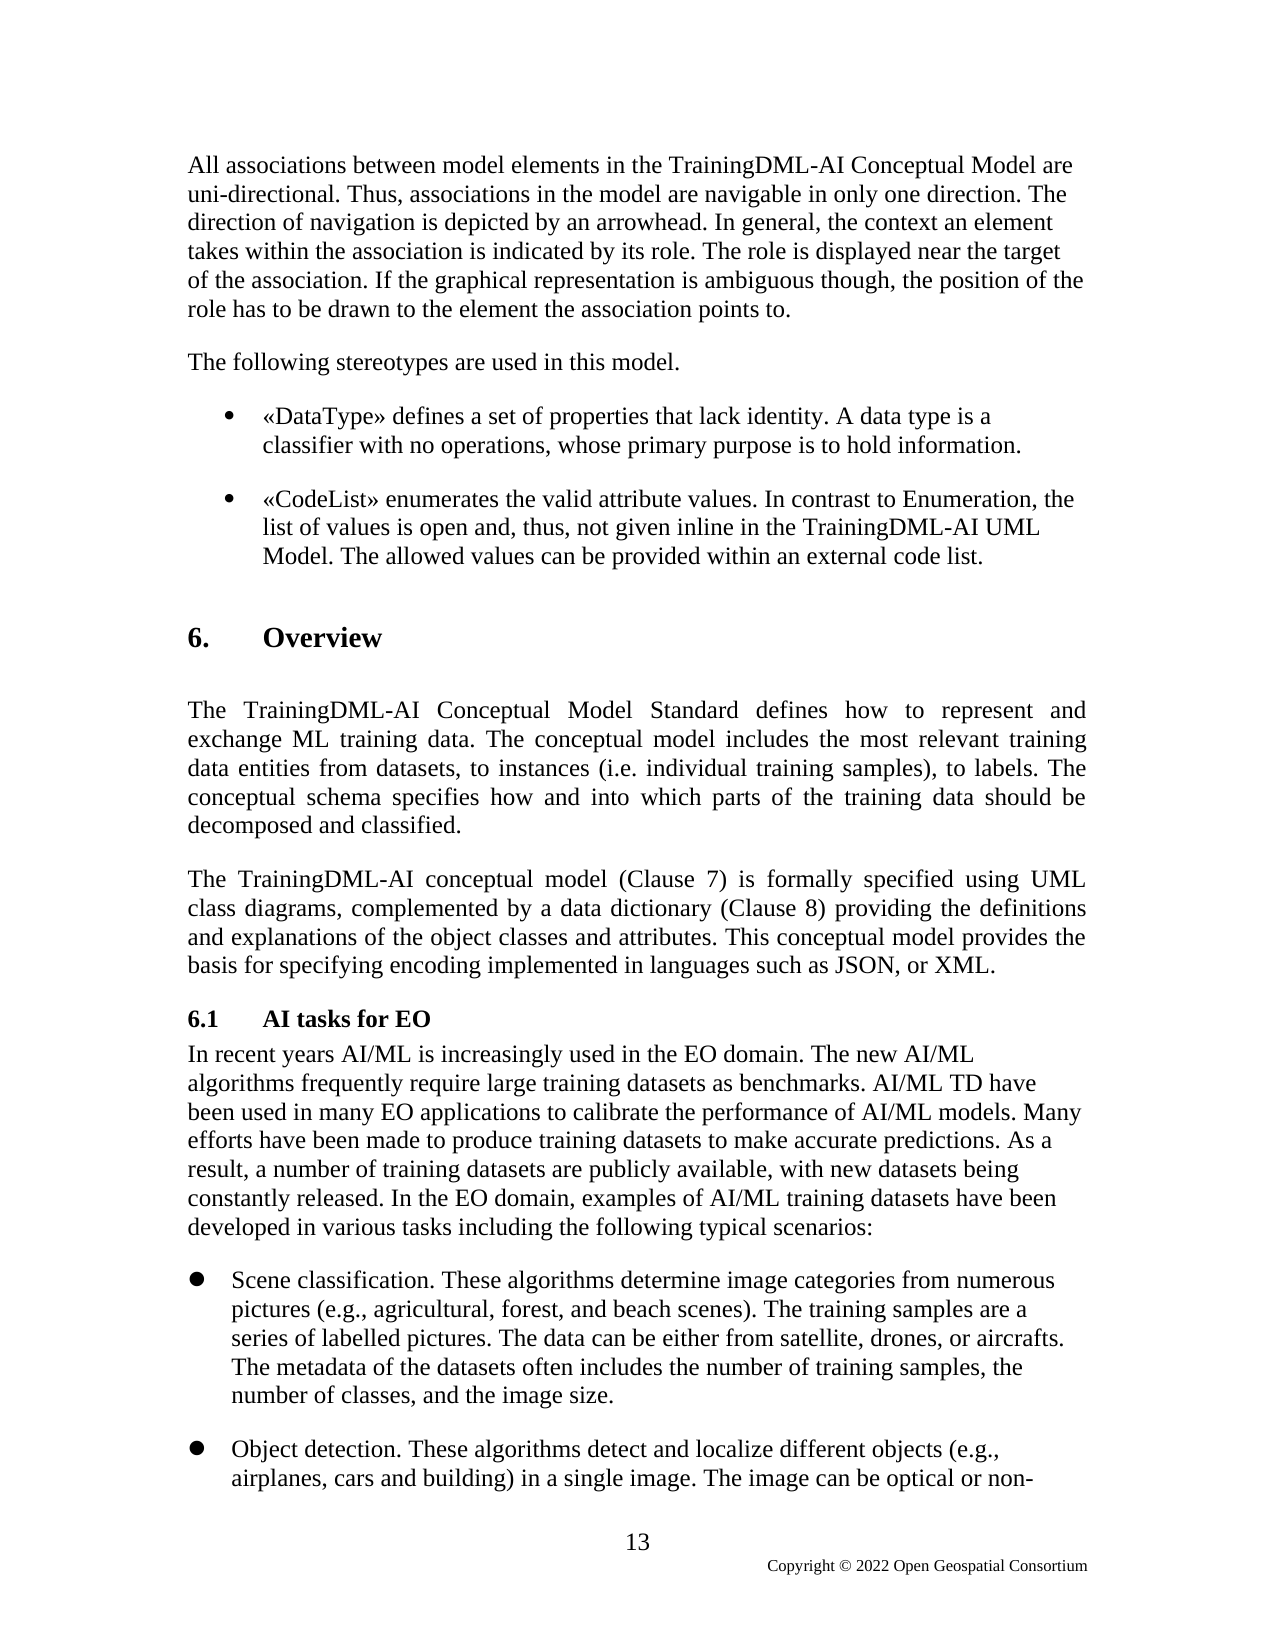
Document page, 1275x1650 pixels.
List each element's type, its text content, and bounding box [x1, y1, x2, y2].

text The TrainingDML-AI conceptual model (Clause 7) is formally specified using UML class diagrams, complemented by a data dictionary (Clause 8) providing the definitions and explanations of the object classes and attributes. This conceptual model provides the basis for specifying encoding implemented in languages such as JSON, or XML. [187, 864, 1087, 979]
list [187, 1434, 1087, 1492]
list Scene classification. These algorithms determine image categories from numerous pictures (e.g., agricultural, forest, and beach scenes). The training samples are a series of labelled pictures. The data can be either from satellite, drones, or aircrafts. The metadata of the datasets often includes the number of training samples, the number of classes, and the image size. [187, 1265, 1087, 1409]
text In recent years AI/ML is increasingly used in the EO domain. The new AI/ML algorithms frequently require large training datasets as benchmarks. AI/ML TD have been used in many EO applications to calibrate the performance of AI/ML models. Many efforts have been made to produce training datasets to make accurate predictions. As a result, a number of training datasets are publicly available, with new datasets being constantly released. In the EO domain, examples of AI/ML training datasets have been developed in various tasks including the following typical scenarios: [187, 1039, 1087, 1240]
text The following stereotypes are used in this model. [187, 347, 1087, 376]
subtitle AI tasks for EO [187, 1004, 1087, 1033]
text All associations between model elements in the TrainingDML-AI Conceptual Model are uni-directional. Thus, associations in the model are navigable in only one direction. The direction of navigation is depicted by an arrowhead. In general, the context an element takes within the association is indicated by its role. The role is displayed near the target of the association. If the graphical representation is ambiguous though, the position of the role has to be drawn to the element the association points to. [187, 150, 1087, 322]
text The TrainingDML-AI Conceptual Model Standard defines how to represent and exchange ML training data. The conceptual model includes the most relevant training data entities from datasets, to instances (i.e. individual training samples), to labels. The conceptual schema specifies how and into which parts of the training data should be decomposed and classified. [187, 695, 1087, 839]
subtitle Overview [187, 620, 1087, 653]
list «DataType» defines a set of properties that lack identity. A data type is a classifier with no operations, whose primary purpose is to hold information. [225, 401, 1087, 459]
list «CodeList» enumerates the valid attribute values. In contrast to Enumeration, the list of values is open and, thus, not given inline in the TrainingDML-AI UML Model. The allowed values can be provided within an external code list. [225, 484, 1087, 570]
